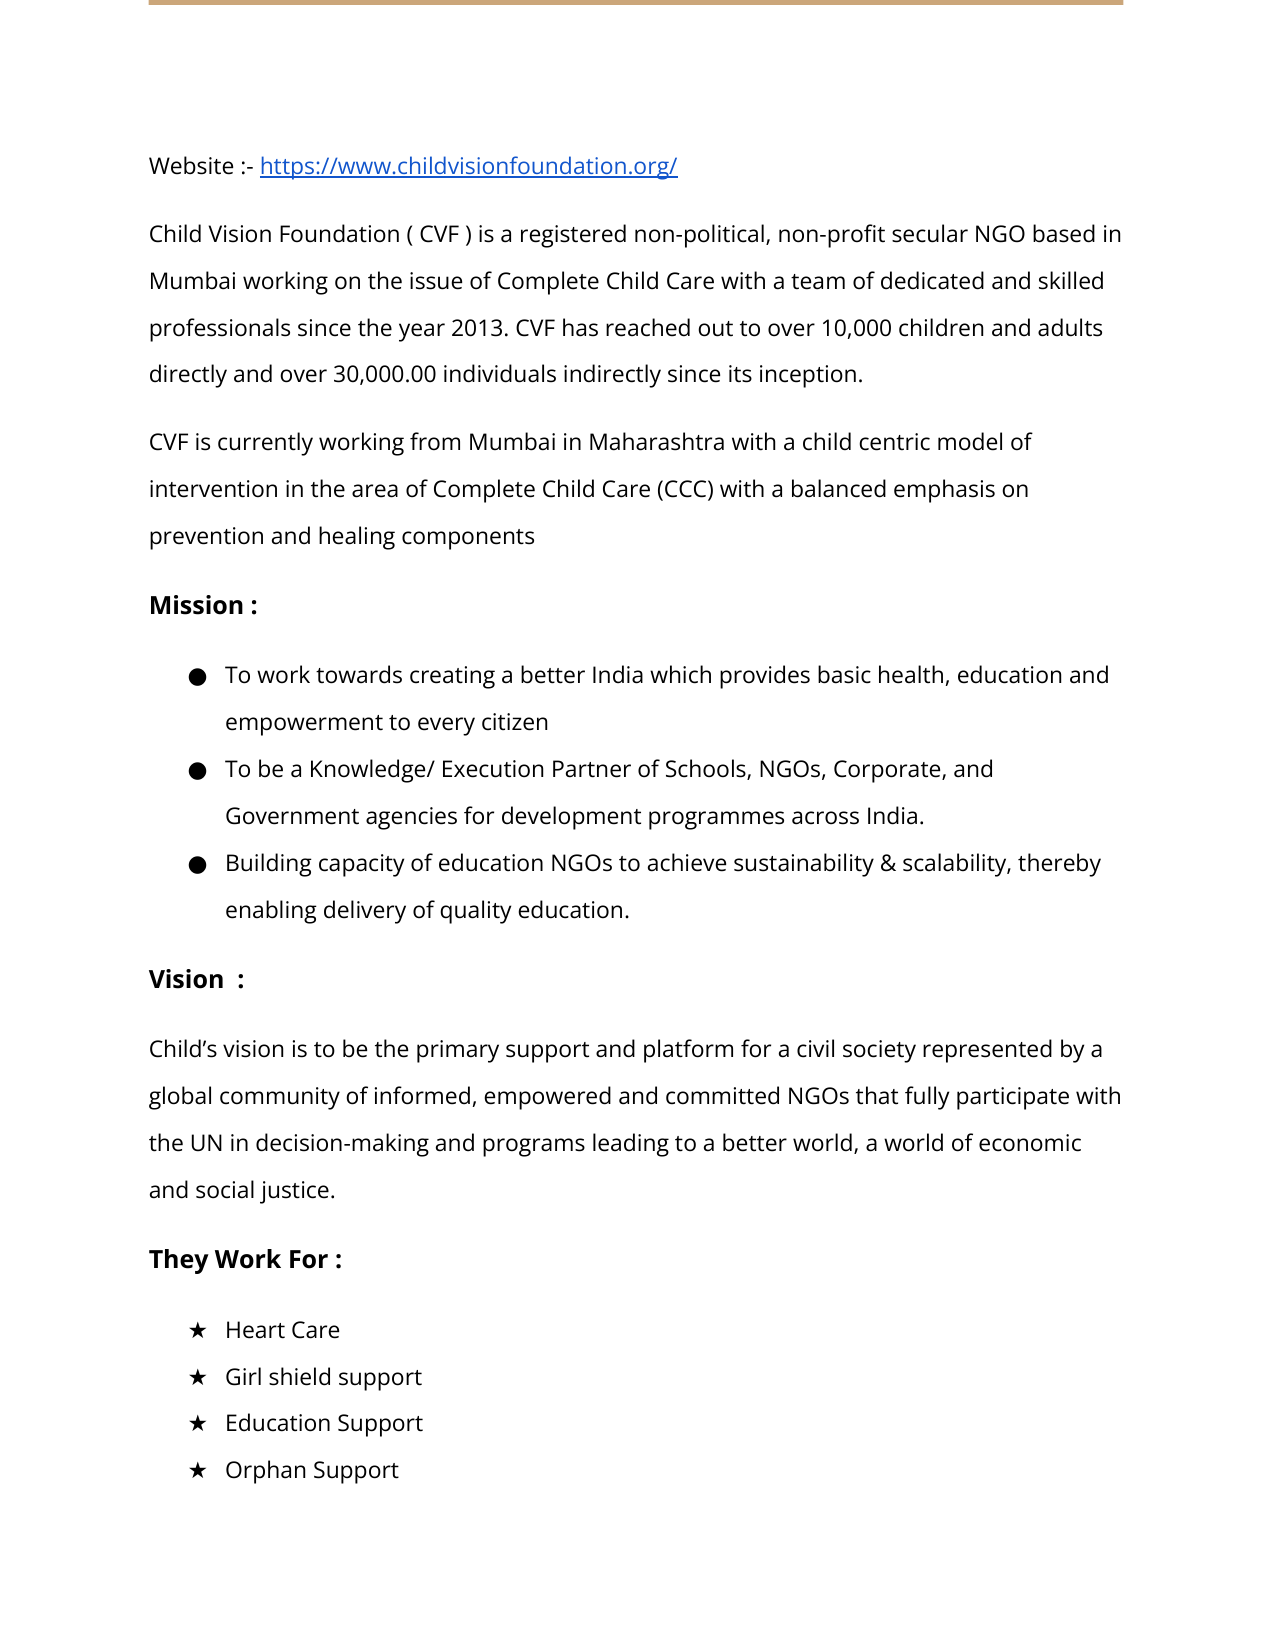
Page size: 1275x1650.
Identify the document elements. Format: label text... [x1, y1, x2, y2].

text Child’s vision is to be the primary support and platform for a civil society represented by a global community of informed, empowered and committed NGOs that fully participate with the UN in decision-making and programs leading to a better world, a world of economic and social justice. [148, 1033, 1125, 1205]
text They Work For : [148, 1242, 1125, 1276]
list To be a Knowledge/ Execution Partner of Schools, NGOs, Corporate, and Government agencies for development programmes across India. [187, 753, 1125, 831]
list Orphan Support [187, 1454, 1125, 1485]
text Vision : [148, 961, 1125, 996]
text Mission : [148, 587, 1125, 622]
list Education Support [187, 1407, 1125, 1438]
text Website :- https://www.childvisionfoundation.org/ [148, 150, 1125, 181]
text CVF is currently working from Mumbai in Maharashtra with a child centric model of intervention in the area of Complete Child Care (CCC) with a balanced emphasis on prevention and healing components [148, 426, 1125, 551]
list Heart Care [187, 1313, 1125, 1345]
text Child Vision Foundation ( CVF ) is a registered non-political, non-profit secular NGO based in Mumbai working on the issue of Complete Child Care with a team of dedicated and skilled professionals since the year 2013. CVF has reached out to over 10,000 children and adults directly and over 30,000.00 individuals indirectly since its inception. [148, 218, 1125, 389]
list To work towards creating a better India which provides basic health, education and empowerment to every citizen [187, 659, 1125, 737]
list Building capacity of education NGOs to achieve sustainability & scalability, thereby enabling delivery of quality education. [187, 847, 1125, 925]
picture [148, 0, 1124, 5]
list Girl shield support [187, 1360, 1125, 1392]
